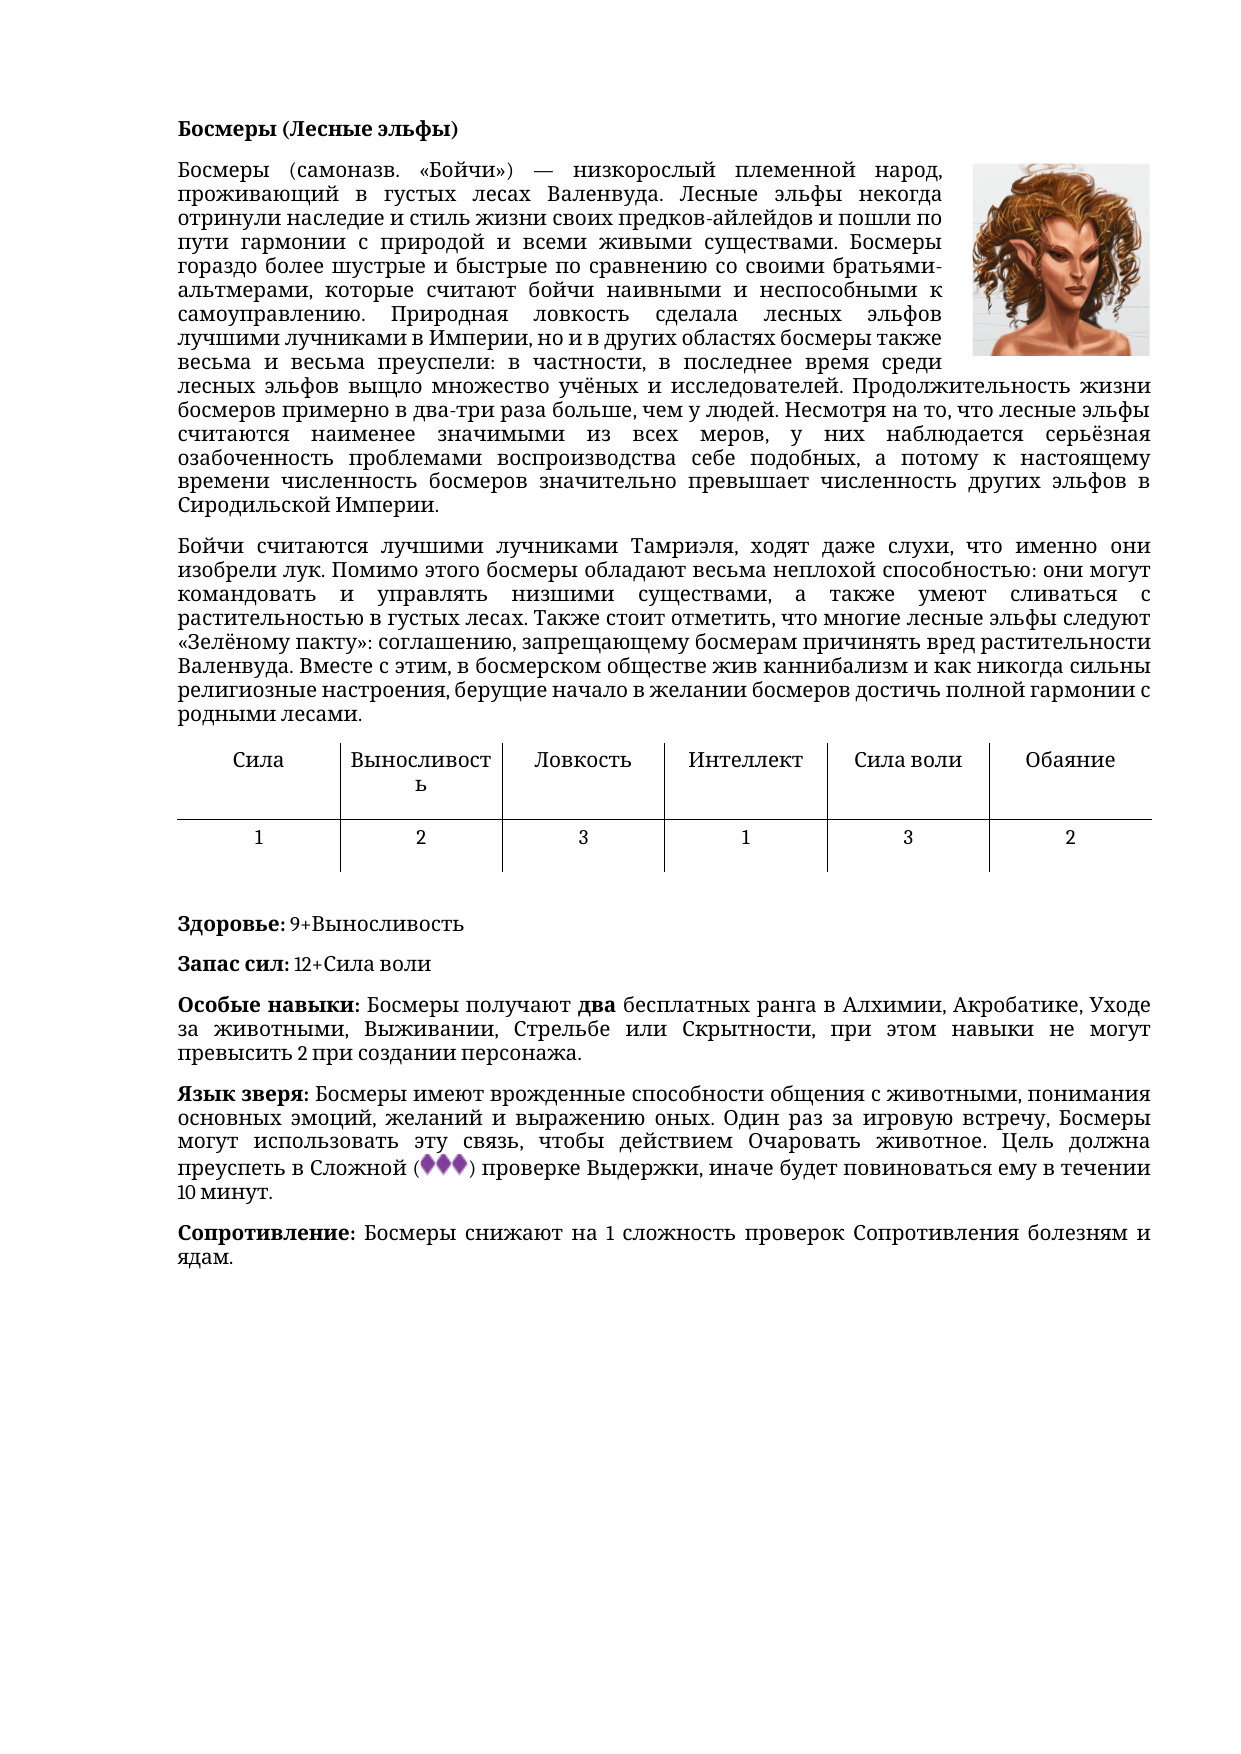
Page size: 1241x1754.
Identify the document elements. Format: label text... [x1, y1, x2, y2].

text Особые навыки: Босмеры получают два бесплатных ранга в Алхимии, Акробатике, Уходе за животными, Выживании, Стрельбе или Скрытности, при этом навыки не могут превысить 2 при создании персонажа. [177, 994, 1152, 1066]
picture [420, 1154, 468, 1176]
table_cell 3 [828, 820, 989, 872]
table_cell 2 [990, 820, 1152, 872]
text Язык зверя: Босмеры имеют врожденные способности общения с животными, понимания основных эмоций, желаний и выражению оных. Один раз за игровую встречу, Босмеры могут использовать эту связь, чтобы действием Очаровать животное. Цель должна преуспеть в Сложной () проверке Выдержки, иначе будет повиноваться ему в течении 10 минут. [177, 1082, 1152, 1205]
table_header Ловкость [503, 743, 664, 819]
table_header Сила воли [828, 743, 989, 819]
table_header Интеллект [665, 743, 827, 819]
table_cell 1 [665, 820, 827, 872]
table_cell 3 [503, 820, 664, 872]
table_cell 1 [177, 820, 340, 872]
text Босмеры (Лесные эльфы) [177, 118, 1152, 142]
table_cell 2 [341, 820, 502, 872]
text Здоровье: 9+Выносливость [177, 912, 1152, 936]
table_header Обаяние [990, 743, 1152, 819]
table_header Выносливость [341, 743, 502, 819]
text Запас сил: 12+Сила воли [177, 953, 1152, 977]
table_header Сила [177, 743, 340, 819]
text Босмеры (самоназв. «Бойчи») — низкорослый племенной народ, проживающий в густых лесах Валенвуда. Лесные эльфы некогда отринули наследие и стиль жизни своих предков-айлейдов и пошли по пути гармонии с природой и всеми живыми существами. Босмеры гораздо более шустрые и быстрые по сравнению со своими братьями-альтмерами, которые считают бойчи наивными и неспособными к самоуправлению. Природная ловкость сделала лесных эльфов лучшими лучниками в Империи, но и в других областях босмеры также весьма и весьма преуспели: в частности, в последнее время среди лесных эльфов выщло множество учёных и исследователей. Продолжительность жизни босмеров примерно в два-три раза больше, чем у людей. Несмотря на то, что лесные эльфы считаются наименее значимыми из всех меров, у них наблюдается серьёзная озабоченность проблемами воспроизводства себе подобных, а потому к настоящему времени численность босмеров значительно превышает численность других эльфов в Сиродильской Империи. [177, 159, 1152, 518]
text Сопротивление: Босмеры снижают на 1 сложность проверок Сопротивления болезням и ядам. [177, 1222, 1152, 1269]
text Бойчи считаются лучшими лучниками Тамриэля, ходят даже слухи, что именно они изобрели лук. Помимо этого босмеры обладают весьма неплохой способностью: они могут командовать и управлять низшими существами, а также умеют сливаться с растительностью в густых лесах. Также стоит отметить, что многие лесные эльфы следуют «Зелёному пакту»: соглашению, запрещающему босмерам причинять вред растительности Валенвуда. Вместе с этим, в босмерском обществе жив каннибализм и как никогда сильны религиозные настроения, берущие начало в желании босмеров достичь полной гармонии с родными лесами. [177, 535, 1152, 726]
picture [972, 163, 1150, 356]
